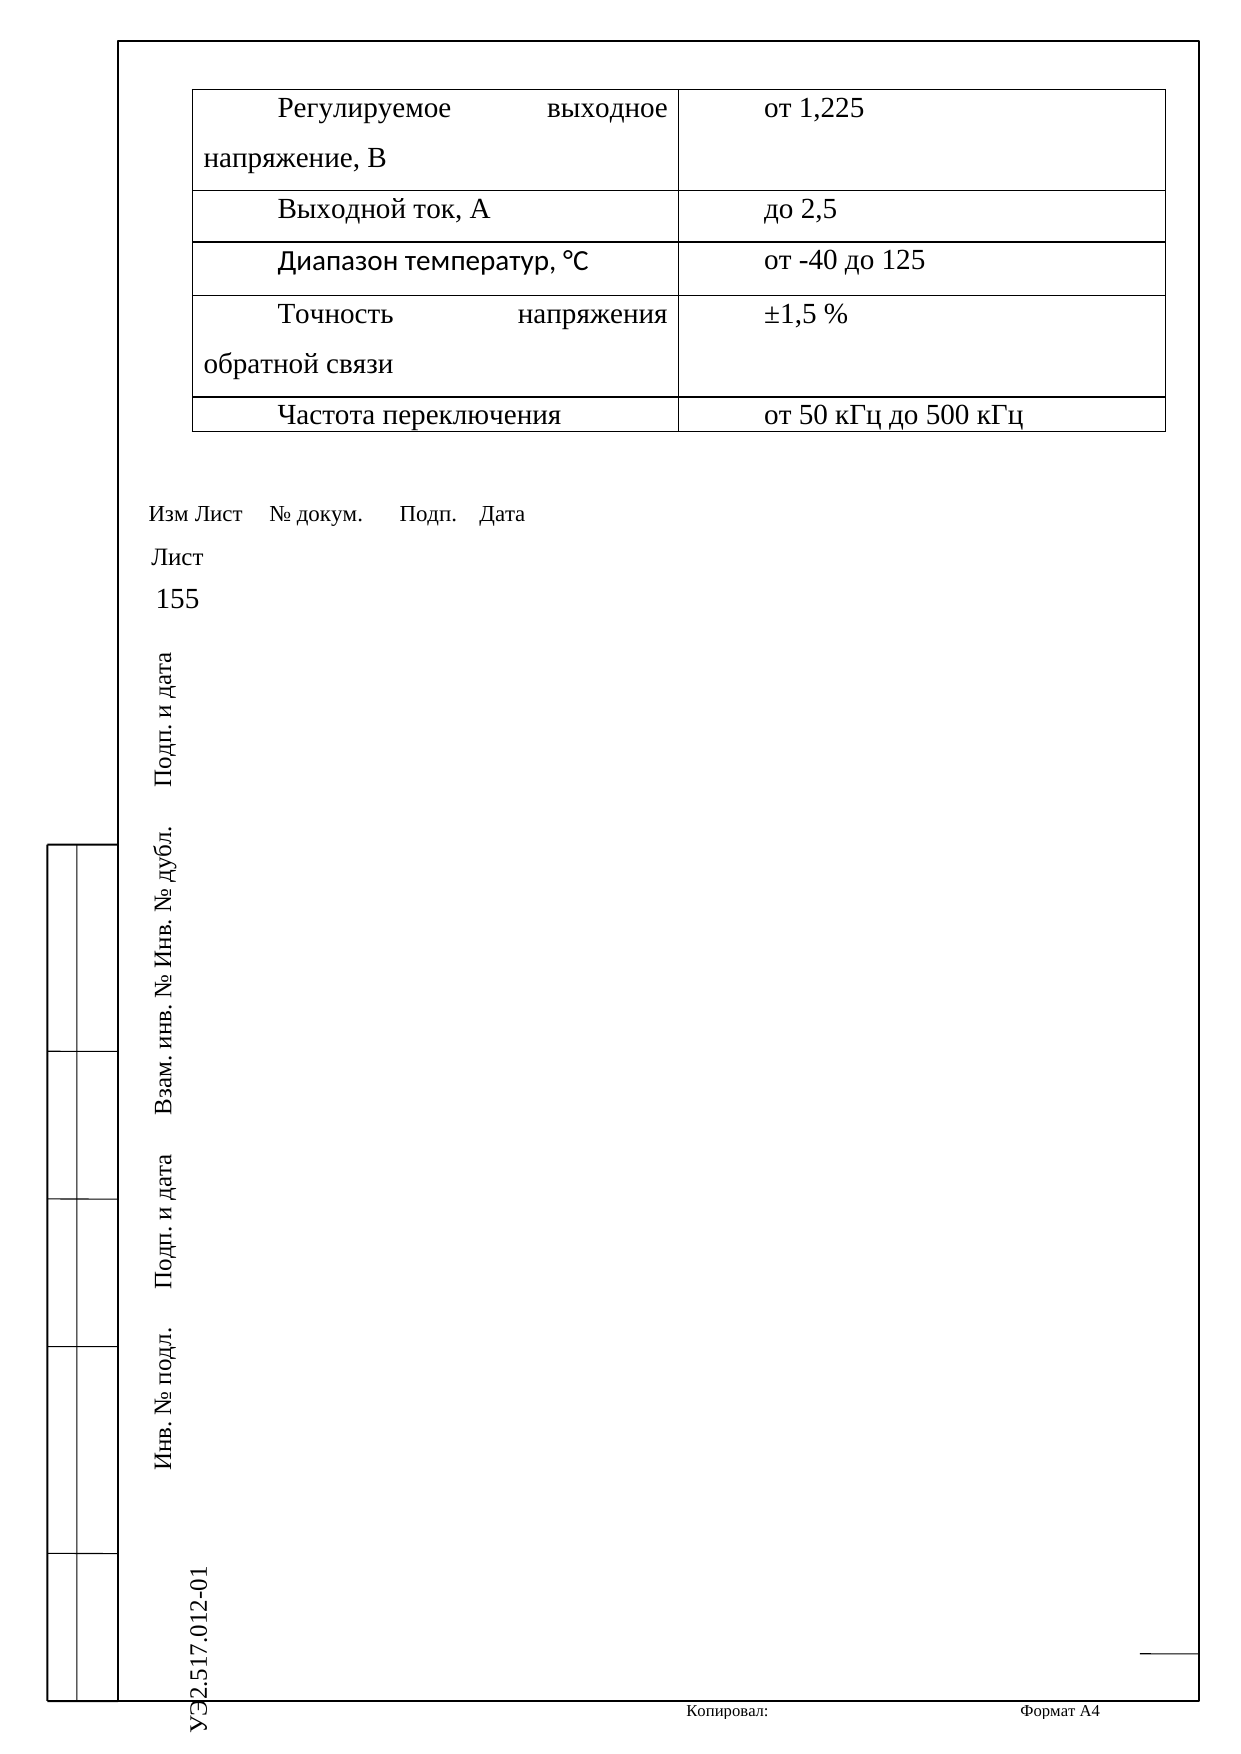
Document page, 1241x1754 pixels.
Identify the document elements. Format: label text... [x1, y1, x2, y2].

table_cell Регулируемое выходное напряжение, В [193, 90, 678, 190]
table_cell ±1,5 % [679, 296, 1165, 396]
table_cell Частота переключения [193, 398, 678, 431]
table_cell Точность напряжения обратной связи [193, 296, 678, 396]
table_cell от 1,225 [679, 90, 1165, 190]
table_cell от 50 кГц до 500 кГц [679, 398, 1165, 431]
table_cell Выходной ток, А [193, 191, 678, 241]
table_cell до 2,5 [679, 191, 1165, 241]
table_cell от -40 до 125 [679, 243, 1165, 295]
table_cell Диапазон температур, °C [193, 243, 678, 295]
